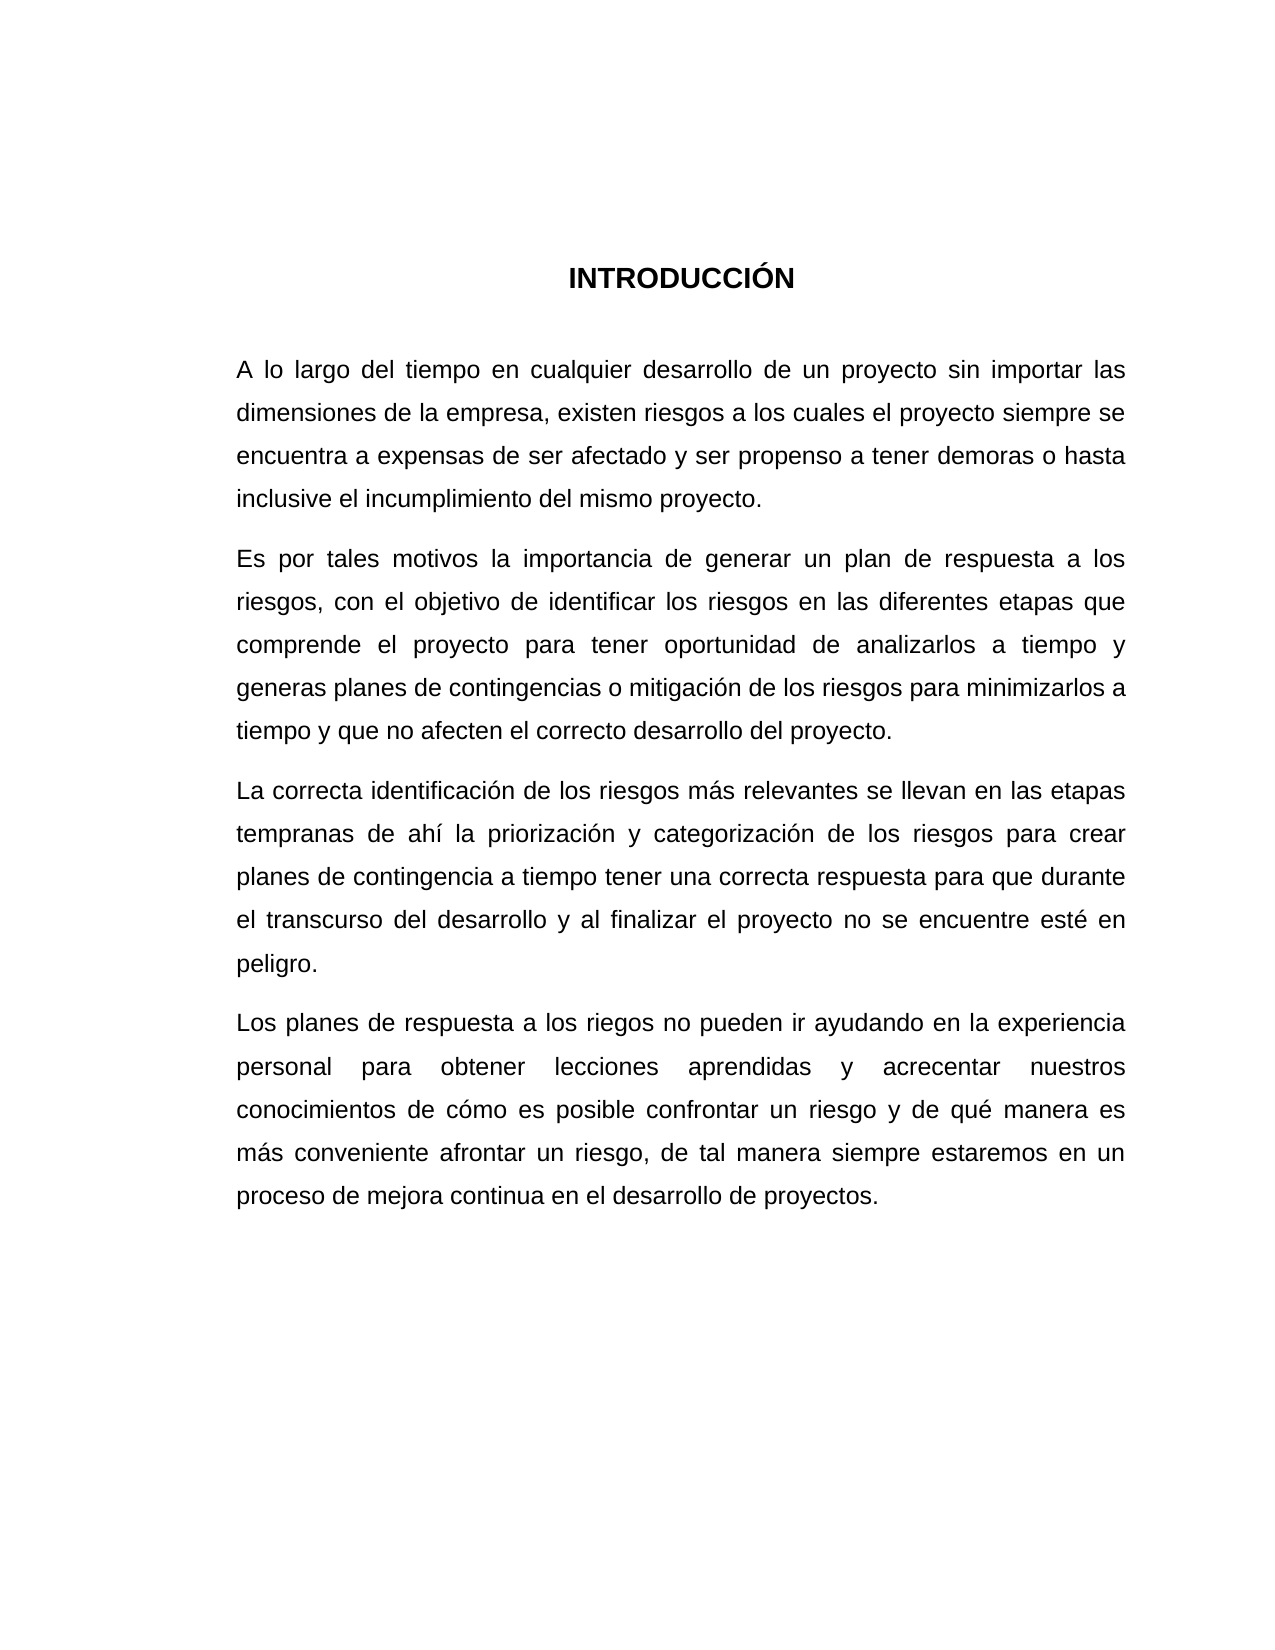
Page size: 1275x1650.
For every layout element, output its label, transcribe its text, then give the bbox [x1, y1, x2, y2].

subtitle INTRODUCCIÓN [236, 261, 1127, 295]
text A lo largo del tiempo en cualquier desarrollo de un proyecto sin importar las dimensiones de la empresa, existen riesgos a los cuales el proyecto siempre se encuentra a expensas de ser afectado y ser propenso a tener demoras o hasta inclusive el incumplimiento del mismo proyecto. [236, 355, 1127, 513]
text La correcta identificación de los riesgos más relevantes se llevan en las etapas tempranas de ahí la priorización y categorización de los riesgos para crear planes de contingencia a tiempo tener una correcta respuesta para que durante el transcurso del desarrollo y al finalizar el proyecto no se encuentre esté en peligro. [236, 776, 1127, 977]
text Es por tales motivos la importancia de generar un plan de respuesta a los riesgos, con el objetivo de identificar los riesgos en las diferentes etapas que comprende el proyecto para tener oportunidad de analizarlos a tiempo y generas planes de contingencias o mitigación de los riesgos para minimizarlos a tiempo y que no afecten el correcto desarrollo del proyecto. [236, 544, 1127, 745]
text Los planes de respuesta a los riegos no pueden ir ayudando en la experiencia personal para obtener lecciones aprendidas y acrecentar nuestros conocimientos de cómo es posible confrontar un riesgo y de qué manera es más conveniente afrontar un riesgo, de tal manera siempre estaremos en un proceso de mejora continua en el desarrollo de proyectos. [236, 1008, 1127, 1210]
